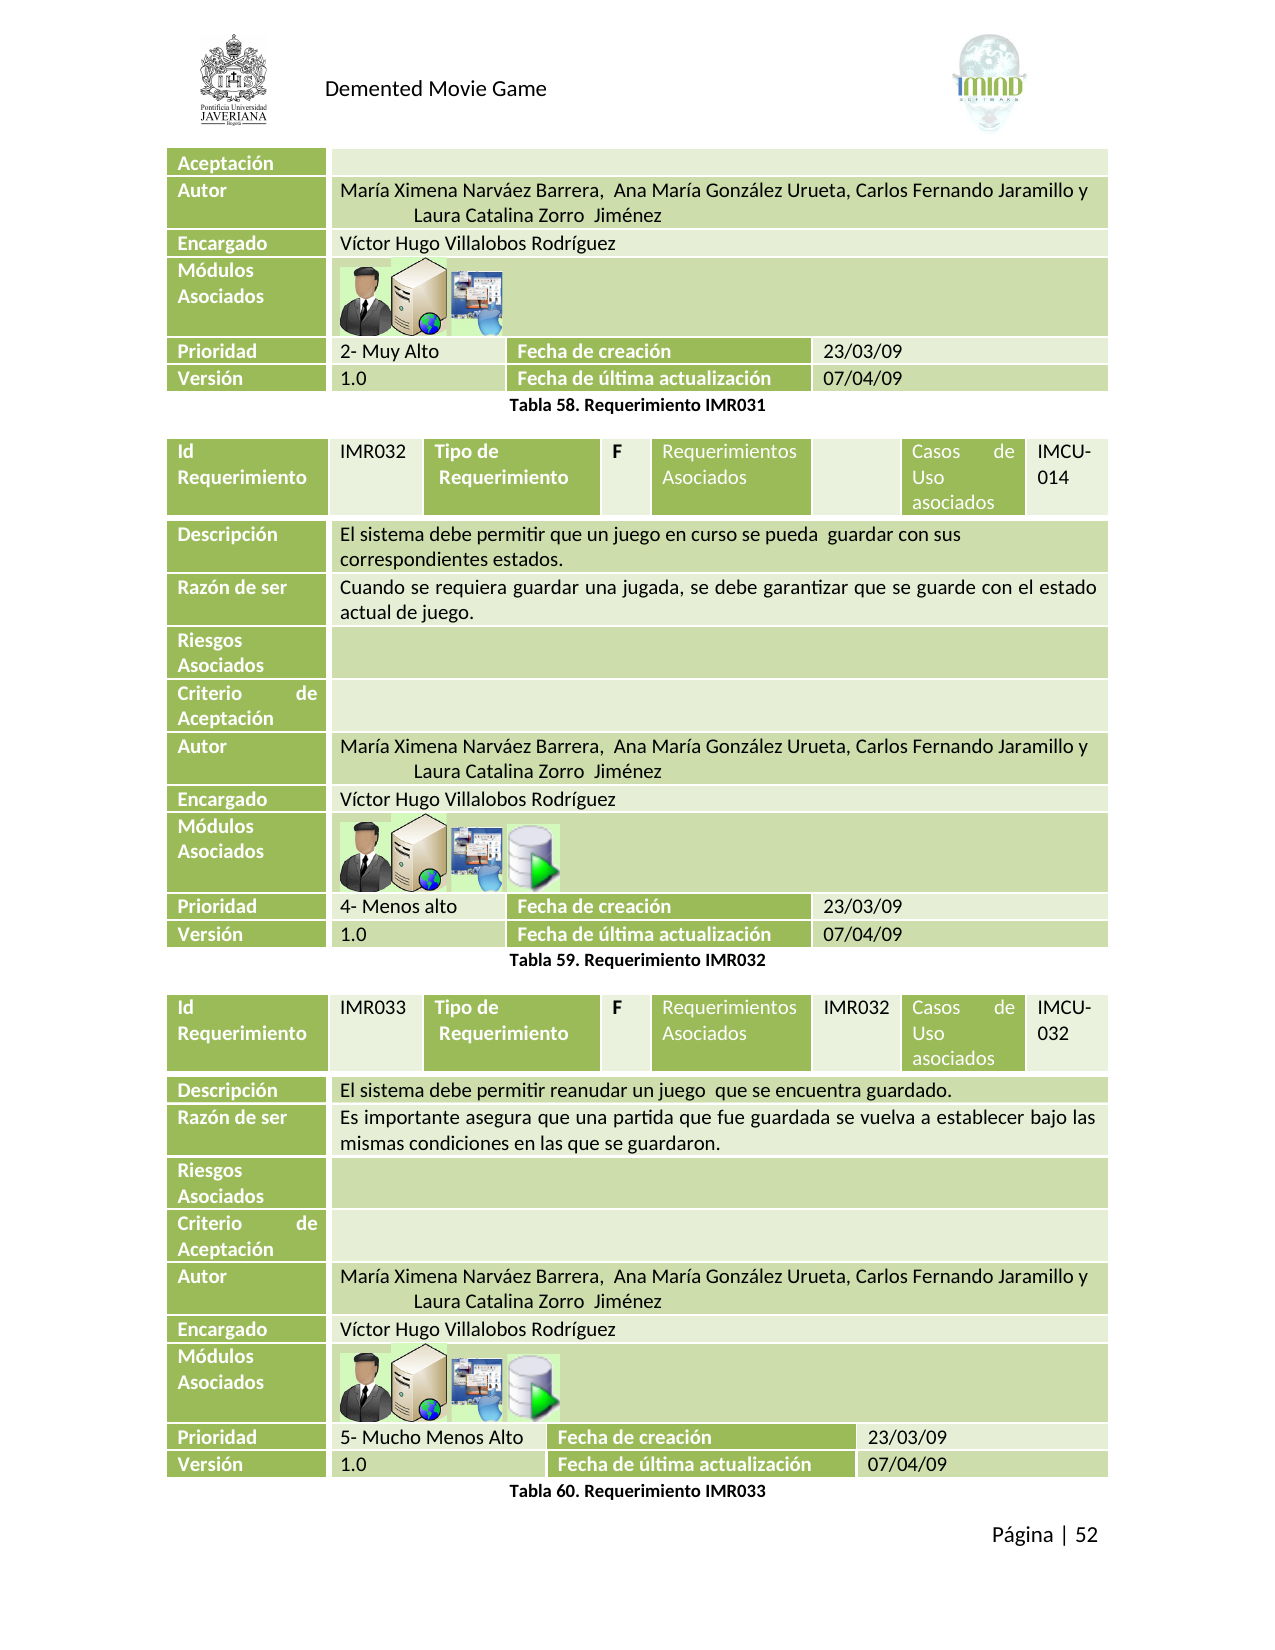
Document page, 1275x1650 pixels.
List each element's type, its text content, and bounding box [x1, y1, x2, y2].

text Tabla 58. Requerimiento IMR031 [177, 393, 1098, 416]
table_cell 07/04/09 [813, 365, 1108, 391]
table_cell Autor [167, 177, 326, 228]
table_cell Autor [167, 1263, 326, 1314]
table_cell Encargado [167, 1316, 326, 1342]
table_cell 5- Mucho Menos Alto [332, 1424, 546, 1449]
table_cell Autor [167, 733, 326, 784]
table_header IMR032 [330, 439, 422, 515]
table_header F [602, 995, 650, 1071]
table_cell Fecha de creación [507, 338, 811, 363]
table_cell Prioridad [167, 338, 326, 363]
table_header IMR033 [330, 995, 422, 1071]
table_cell María Ximena Narváez Barrera, Ana María González Urueta, Carlos Fernando Jaramillo y Laura Catalina Zorro Jiménez [332, 733, 1108, 784]
table_cell Encargado [167, 786, 326, 811]
table_cell 23/03/09 [857, 1424, 1108, 1449]
table_cell Descripción [167, 521, 326, 572]
table_cell Fecha de creación [547, 1424, 856, 1449]
picture [451, 271, 503, 336]
table_cell [332, 813, 391, 892]
picture [200, 34, 267, 126]
table_cell [447, 258, 1108, 336]
table_header IMR032 [813, 995, 900, 1071]
table_header Id Requerimiento [167, 439, 328, 515]
table_cell Descripción [167, 1077, 326, 1102]
table_cell Razón de ser [167, 574, 326, 625]
table_header [813, 439, 900, 515]
table_cell [332, 1158, 1108, 1208]
table_cell Fecha de última actualización [507, 921, 811, 947]
text Tabla 59. Requerimiento IMR032 [177, 949, 1098, 972]
table_cell María Ximena Narváez Barrera, Ana María González Urueta, Carlos Fernando Jaramillo y Laura Catalina Zorro Jiménez [332, 177, 1108, 228]
table_header Id Requerimiento [167, 995, 328, 1071]
table_header Tipo de Requerimiento [424, 439, 600, 515]
table_cell Víctor Hugo Villalobos Rodríguez [332, 1316, 1108, 1342]
table_cell Es importante asegura que una partida que fue guardada se vuelva a establecer bajo las mismas condiciones en las que se guardaron. [332, 1105, 1108, 1155]
table_header Requerimientos Asociados [652, 995, 811, 1071]
table_cell 1.0 [332, 365, 505, 391]
table_cell 1.0 [332, 1451, 545, 1477]
table_cell [332, 258, 391, 336]
table_cell 07/04/09 [858, 1451, 1108, 1477]
text Tabla 60. Requerimiento IMR033 [177, 1479, 1098, 1502]
picture [340, 257, 447, 336]
table_cell Víctor Hugo Villalobos Rodríguez [332, 786, 1108, 811]
table_header Casos de Uso asociados [902, 995, 1025, 1071]
table_cell 1.0 [332, 921, 505, 947]
table_cell [332, 149, 1108, 175]
table_cell El sistema debe permitir reanudar un juego que se encuentra guardado. [332, 1077, 1108, 1102]
table_cell Versión [167, 1451, 326, 1477]
table_cell Módulos Asociados [167, 1344, 326, 1422]
table_cell 23/03/09 [813, 894, 1108, 919]
table_cell [332, 627, 1108, 678]
table_cell Fecha de última actualización [507, 365, 811, 391]
table_cell Fecha de creación [507, 894, 811, 919]
table_cell Riesgos Asociados [167, 627, 326, 678]
picture [951, 34, 1033, 138]
table_cell Encargado [167, 230, 326, 256]
table_cell 2- Muy Alto [332, 338, 505, 363]
picture [451, 1358, 503, 1422]
table_cell 4- Menos alto [332, 894, 505, 919]
table_cell Criterio de Aceptación [167, 148, 326, 175]
table_cell [332, 1210, 1108, 1261]
table_cell El sistema debe permitir que un juego en curso se pueda guardar con sus correspondientes estados. [332, 521, 1108, 572]
table_header IMCU-014 [1027, 439, 1108, 515]
table_cell Módulos Asociados [167, 813, 326, 892]
table_cell Prioridad [167, 1424, 326, 1449]
table_cell Módulos Asociados [167, 258, 326, 336]
table_cell [332, 680, 1108, 731]
table_cell Cuando se requiera guardar una jugada, se debe garantizar que se guarde con el estado actual de juego. [332, 574, 1108, 625]
table_cell María Ximena Narváez Barrera, Ana María González Urueta, Carlos Fernando Jaramillo y Laura Catalina Zorro Jiménez [332, 1263, 1108, 1314]
table_cell [332, 1344, 391, 1422]
table_cell Prioridad [167, 894, 326, 919]
table_cell Versión [167, 921, 326, 947]
table_cell Criterio de Aceptación [167, 680, 326, 731]
table_header Casos de Uso asociados [902, 439, 1025, 515]
table_cell Versión [167, 365, 326, 391]
table_cell Riesgos Asociados [167, 1158, 326, 1208]
table_header F [602, 439, 650, 515]
picture [451, 827, 503, 892]
table_header IMCU-032 [1027, 995, 1108, 1071]
table_cell 07/04/09 [813, 921, 1108, 947]
table_cell Víctor Hugo Villalobos Rodríguez [332, 230, 1108, 256]
picture [340, 1343, 447, 1422]
table_cell Criterio de Aceptación [167, 1210, 326, 1261]
table_cell Razón de ser [167, 1105, 326, 1155]
table_cell 23/03/09 [813, 338, 1108, 363]
picture [507, 824, 560, 892]
table_cell Fecha de última actualización [548, 1451, 855, 1477]
table_cell [447, 1344, 1108, 1422]
table_header Tipo de Requerimiento [424, 995, 600, 1071]
picture [507, 1354, 560, 1422]
table_header Requerimientos Asociados [652, 439, 811, 515]
picture [340, 813, 447, 892]
table_cell [447, 813, 1108, 892]
